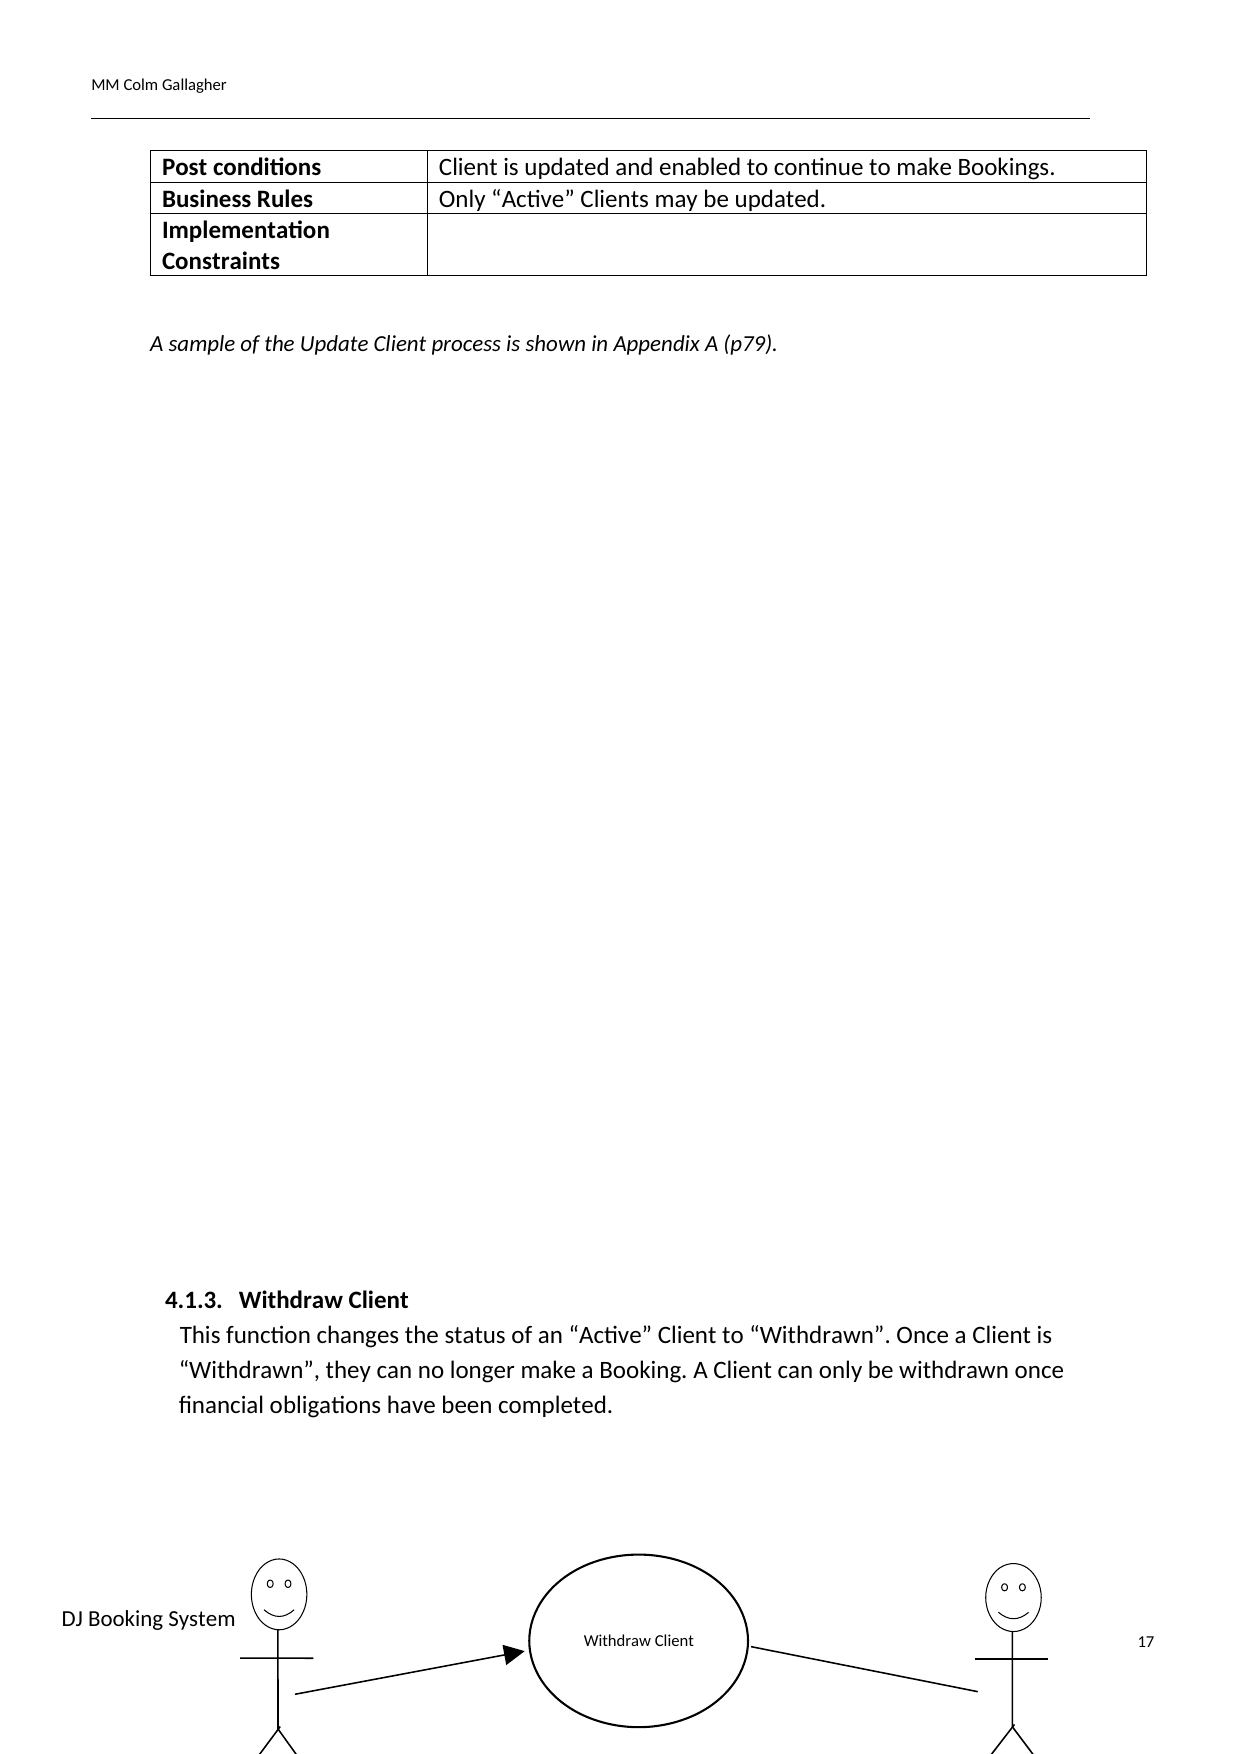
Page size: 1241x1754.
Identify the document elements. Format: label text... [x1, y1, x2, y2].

table_cell Implementation Constraints [151, 214, 427, 275]
table_cell Post conditions [151, 151, 427, 182]
text A sample of the Update Client process is shown in Appendix A (p79). [150, 329, 1107, 357]
table_cell Business Rules [151, 183, 427, 213]
table_cell [428, 214, 1146, 275]
subtitle Withdraw Client [165, 1284, 1107, 1314]
text This function changes the status of an “Active” Client to “Withdrawn”. Once a Client is “Withdrawn”, they can no longer make a Booking. A Client can only be withdrawn once financial obligations have been completed. [178, 1319, 1107, 1419]
table_cell Client is updated and enabled to continue to make Bookings. [428, 151, 1146, 182]
table_cell Only “Active” Clients may be updated. [428, 183, 1146, 213]
